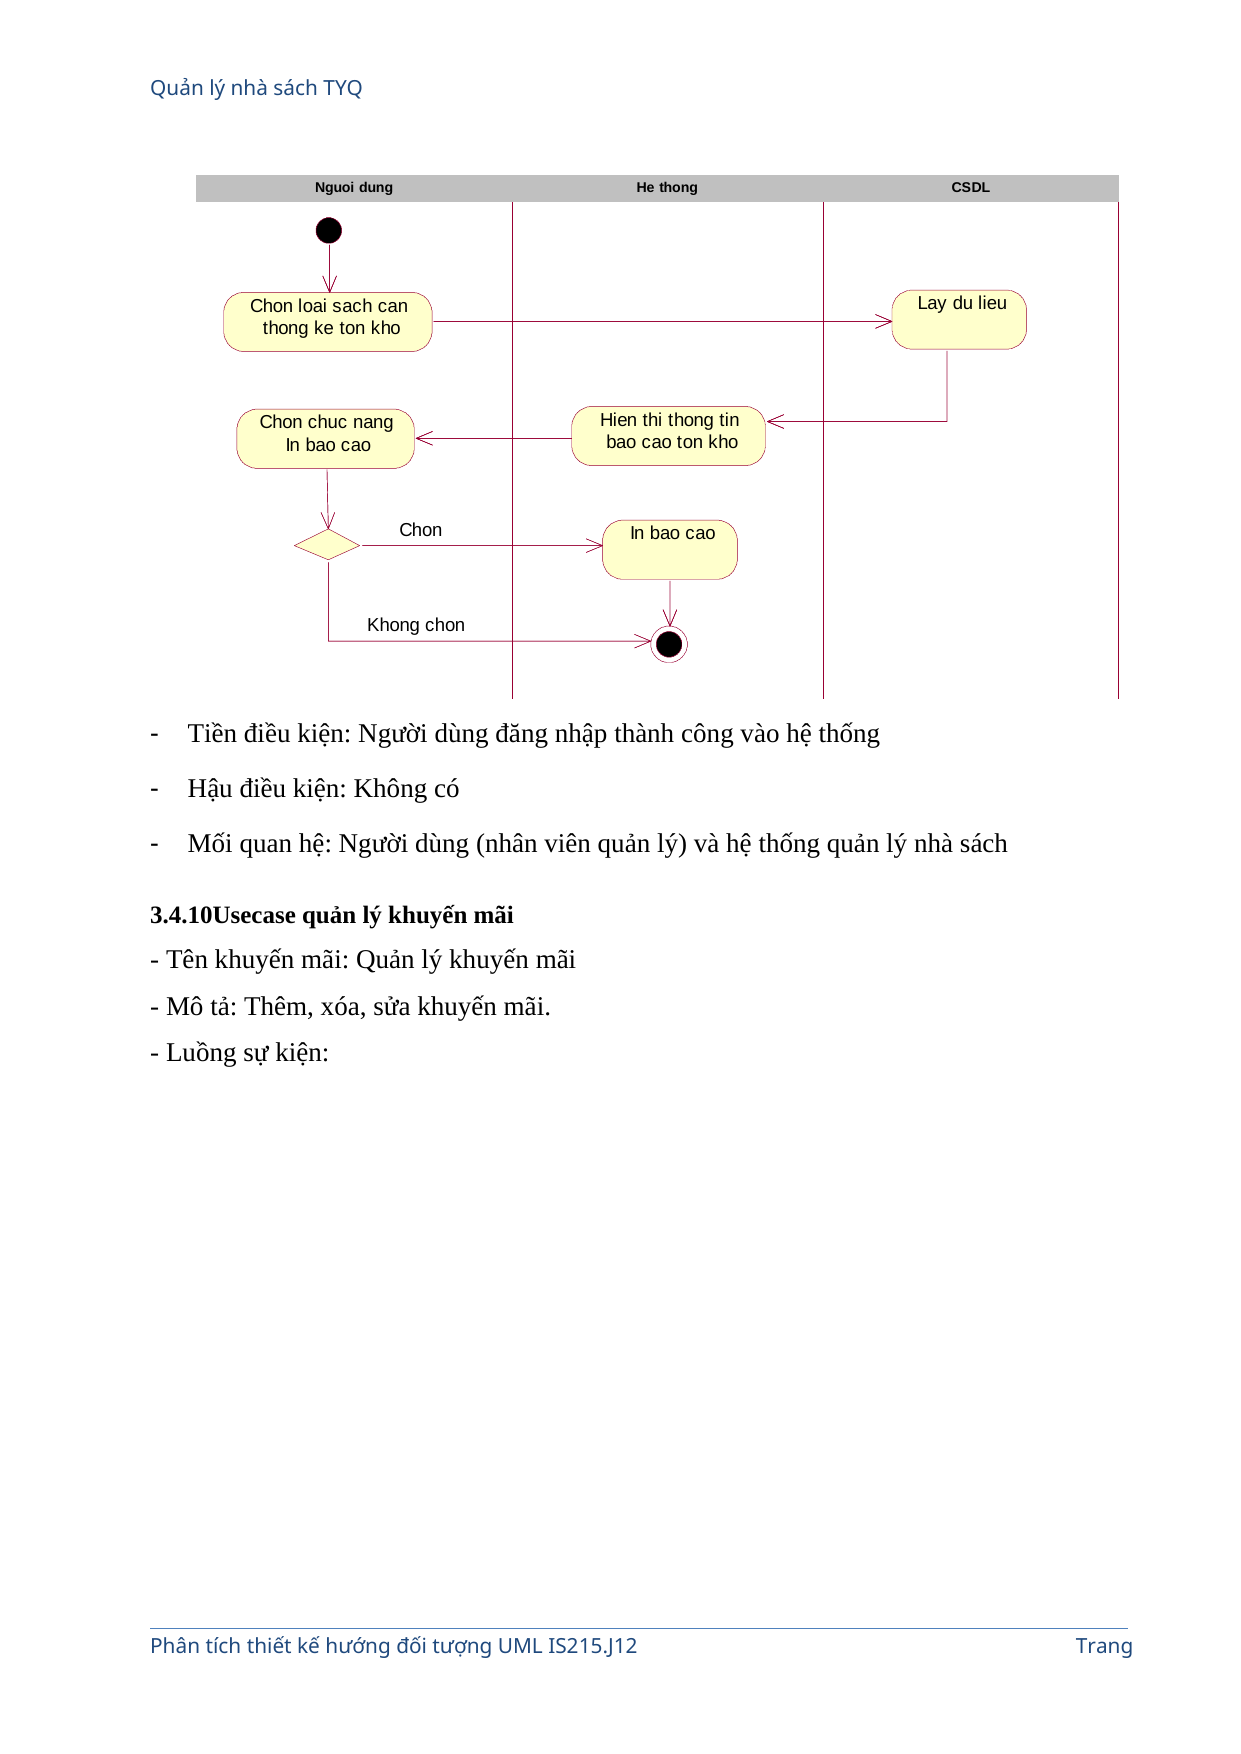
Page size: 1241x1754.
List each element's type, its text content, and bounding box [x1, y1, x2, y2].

list Tiền điều kiện: Người dùng đăng nhập thành công vào hệ thống [150, 713, 1128, 750]
text - Luồng sự kiện: [150, 1036, 1128, 1067]
text - Tên khuyến mãi: Quản lý khuyến mãi [150, 943, 1128, 974]
list Mối quan hệ: Người dùng (nhân viên quản lý) và hệ thống quản lý nhà sách [150, 824, 1128, 861]
subtitle 3.4.10Usecase quản lý khuyến mãi [150, 900, 1128, 928]
list Hậu điều kiện: Không có [150, 768, 1128, 805]
text - Mô tả: Thêm, xóa, sửa khuyến mãi. [150, 989, 1128, 1021]
